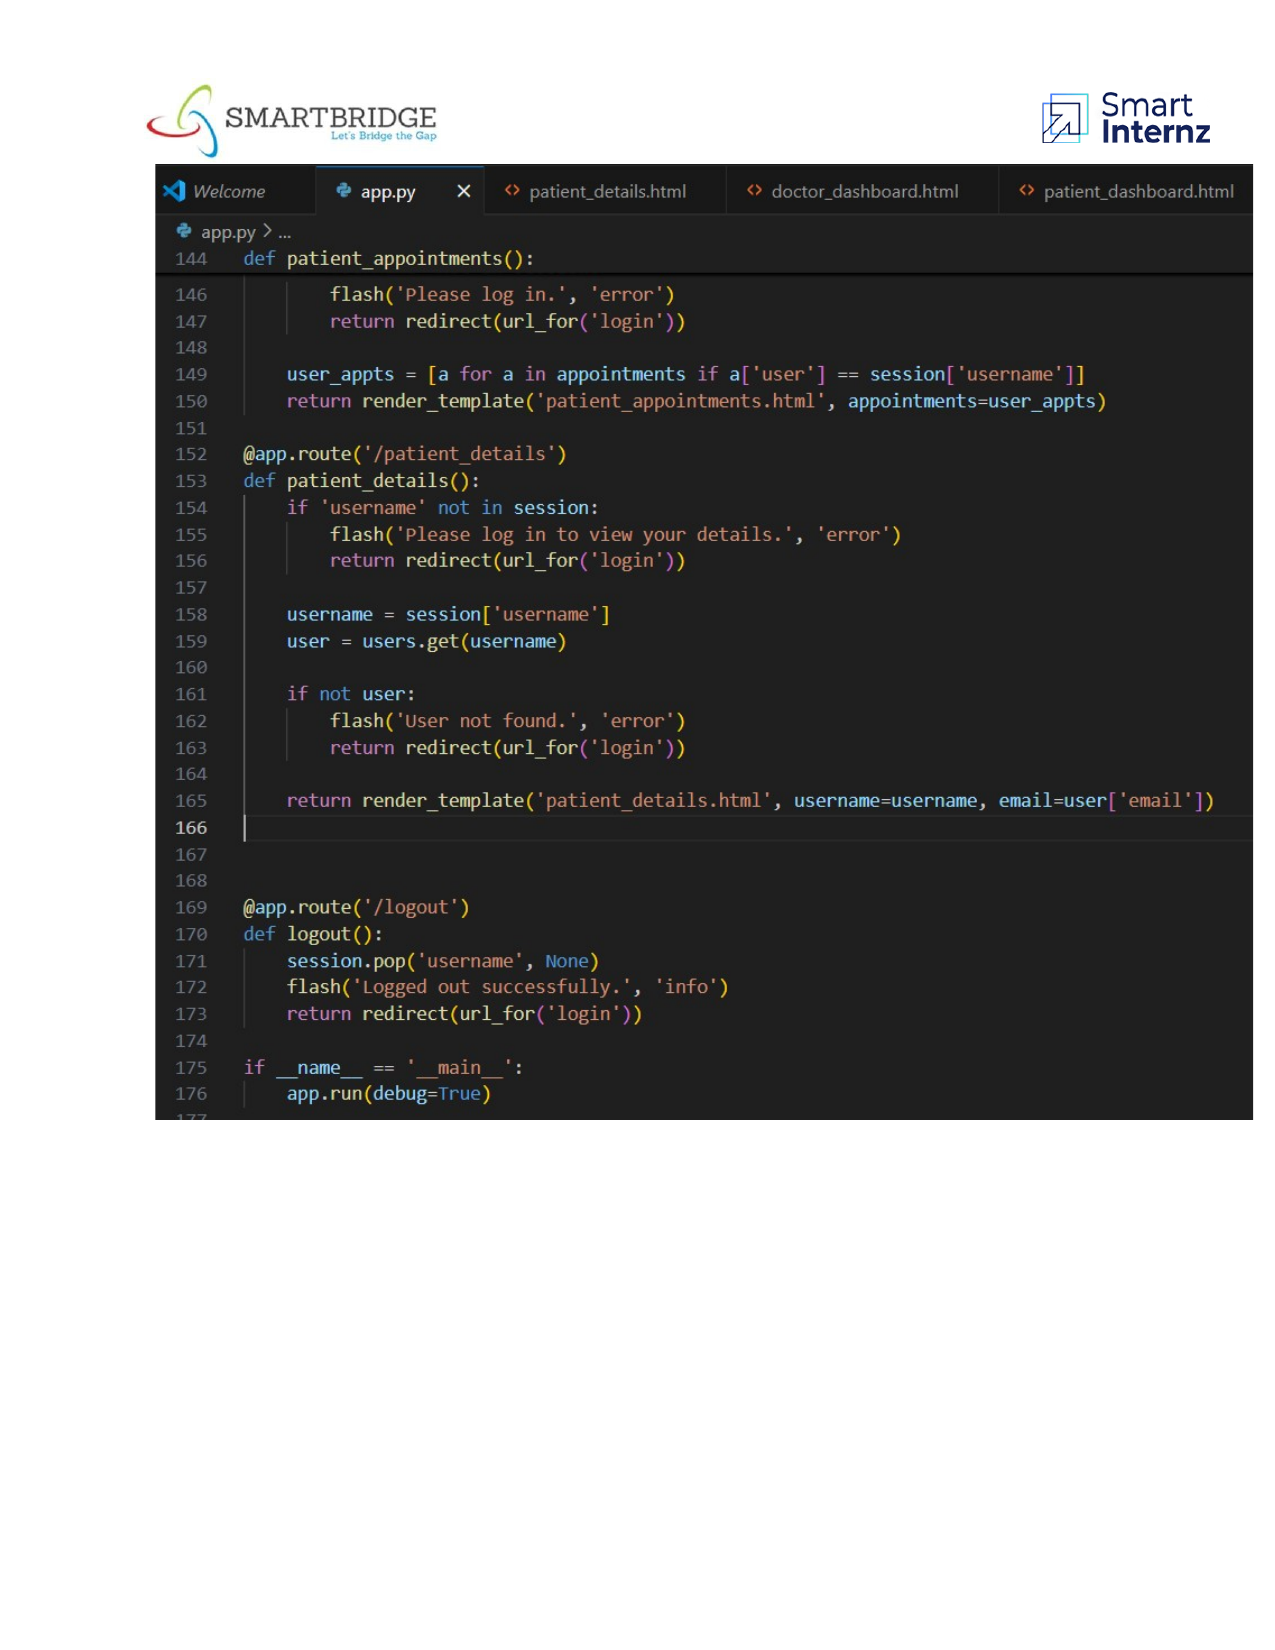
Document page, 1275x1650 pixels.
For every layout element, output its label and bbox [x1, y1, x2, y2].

picture [1037, 92, 1214, 143]
picture [155, 164, 1254, 1120]
picture [143, 78, 441, 163]
